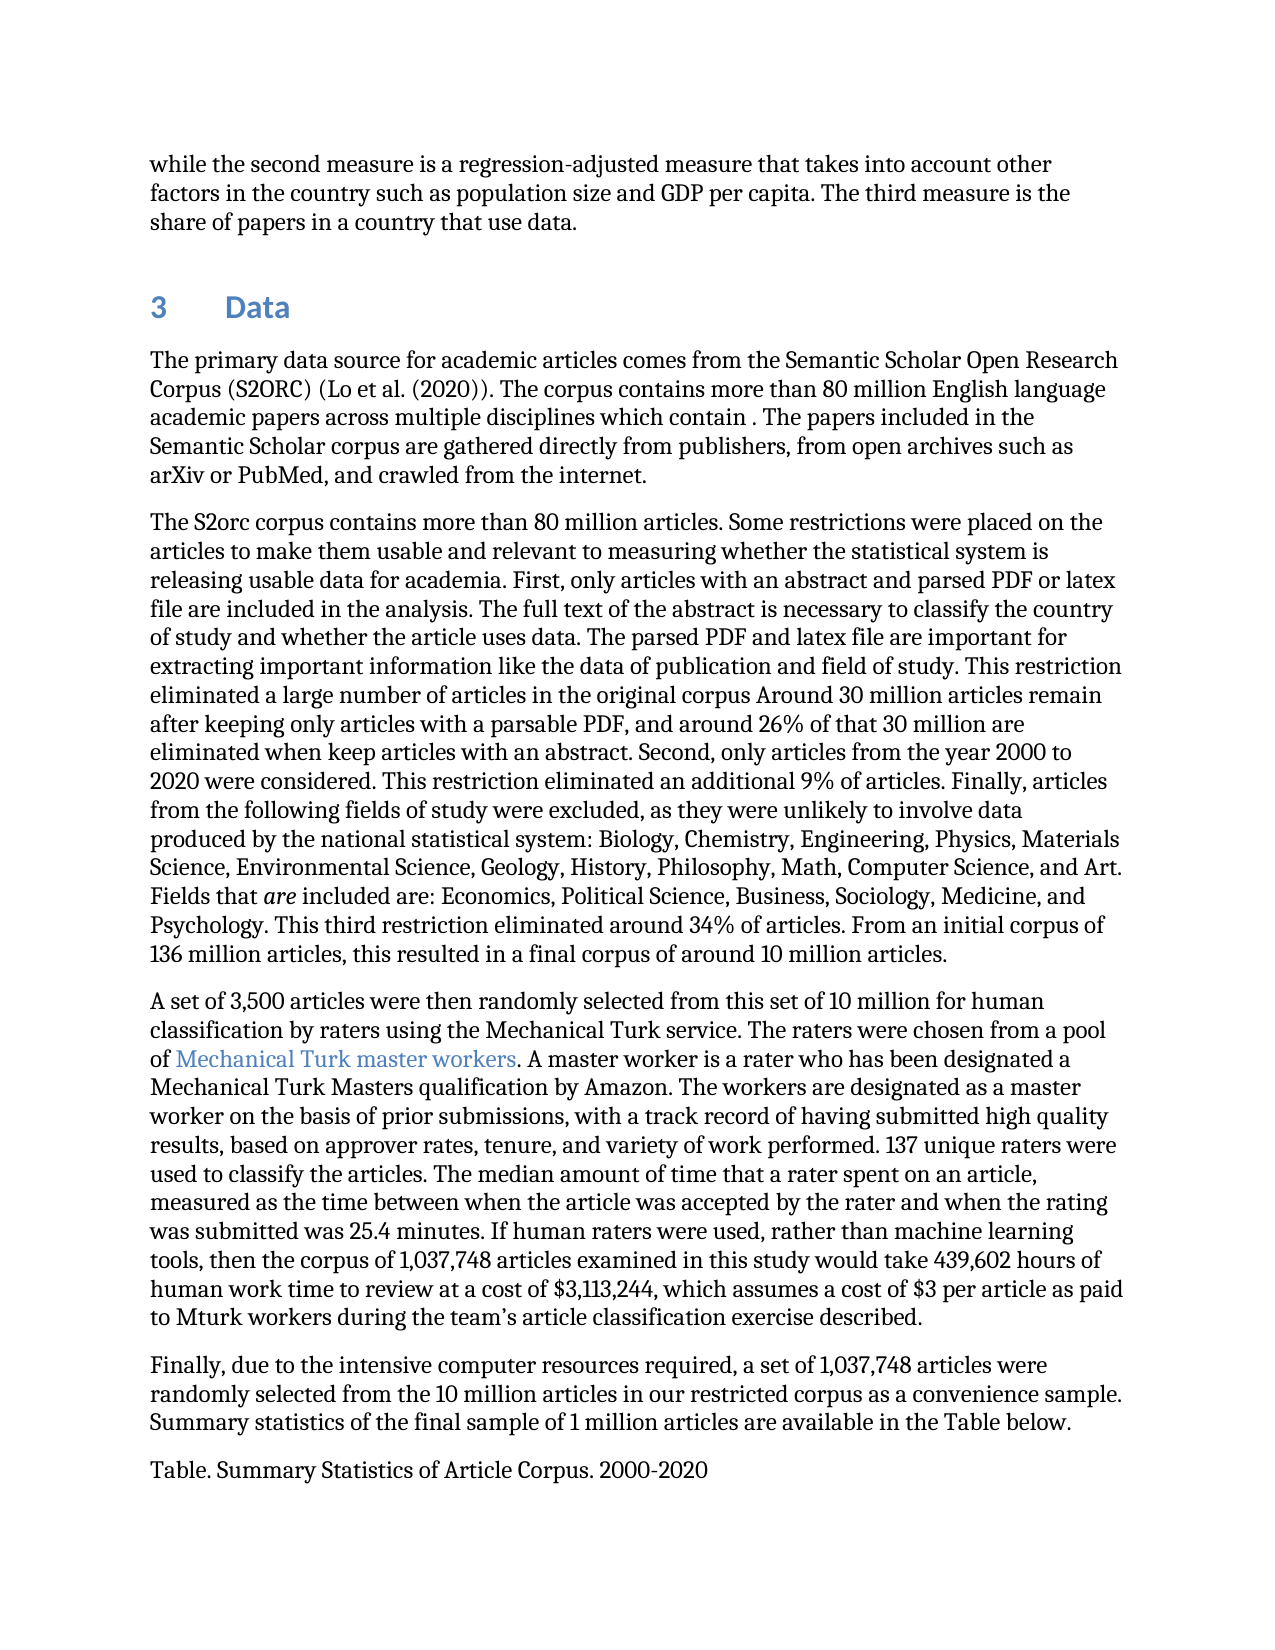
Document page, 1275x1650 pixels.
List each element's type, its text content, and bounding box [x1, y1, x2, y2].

subtitle 3 Data [150, 286, 1125, 327]
text A set of 3,500 articles were then randomly selected from this set of 10 million for human classification by raters using the Mechanical Turk service. The raters were chosen from a pool of Mechanical Turk master workers. A master worker is a rater who has been designated a Mechanical Turk Masters qualification by Amazon. The workers are designated as a master worker on the basis of prior submissions, with a track record of having submitted high quality results, based on approver rates, tenure, and variety of work performed. 137 unique raters were used to classify the articles. The median amount of time that a rater spent on an article, measured as the time between when the article was accepted by the rater and when the rating was submitted was 25.4 minutes. If human raters were used, rather than machine learning tools, then the corpus of 1,037,748 articles examined in this study would take 439,602 hours of human work time to review at a cost of $3,113,244, which assumes a cost of $3 per article as paid to Mturk workers during the team’s article classification exercise described. [150, 987, 1125, 1332]
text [150, 150, 1125, 236]
text The S2orc corpus contains more than 80 million articles. Some restrictions were placed on the articles to make them usable and relevant to measuring whether the statistical system is releasing usable data for academia. First, only articles with an abstract and parsed PDF or latex file are included in the analysis. The full text of the abstract is necessary to classify the country of study and whether the article uses data. The parsed PDF and latex file are important for extracting important information like the data of publication and field of study. This restriction eliminated a large number of articles in the original corpus Around 30 million articles remain after keeping only articles with a parsable PDF, and around 26% of that 30 million are eliminated when keep articles with an abstract. Second, only articles from the year 2000 to 2020 were considered. This restriction eliminated an additional 9% of articles. Finally, articles from the following fields of study were excluded, as they were unlikely to involve data produced by the national statistical system: Biology, Chemistry, Engineering, Physics, Materials Science, Environmental Science, Geology, History, Philosophy, Math, Computer Science, and Art. Fields that are included are: Economics, Political Science, Business, Sociology, Medicine, and Psychology. This third restriction eliminated around 34% of articles. From an initial corpus of 136 million articles, this resulted in a final corpus of around 10 million articles. [150, 508, 1125, 968]
text Finally, due to the intensive computer resources required, a set of 1,037,748 articles were randomly selected from the 10 million articles in our restricted corpus as a convenience sample. Summary statistics of the final sample of 1 million articles are available in the Table below. [150, 1351, 1125, 1437]
text The primary data source for academic articles comes from the Semantic Scholar Open Research Corpus (S2ORC) (Lo et al. (2020)). The corpus contains more than 80 million English language academic papers across multiple disciplines which contain . The papers included in the Semantic Scholar corpus are gathered directly from publishers, from open archives such as arXiv or PubMed, and crawled from the internet. [150, 346, 1125, 489]
text Table. Summary Statistics of Article Corpus. 2000-2020 [150, 1456, 1125, 1484]
